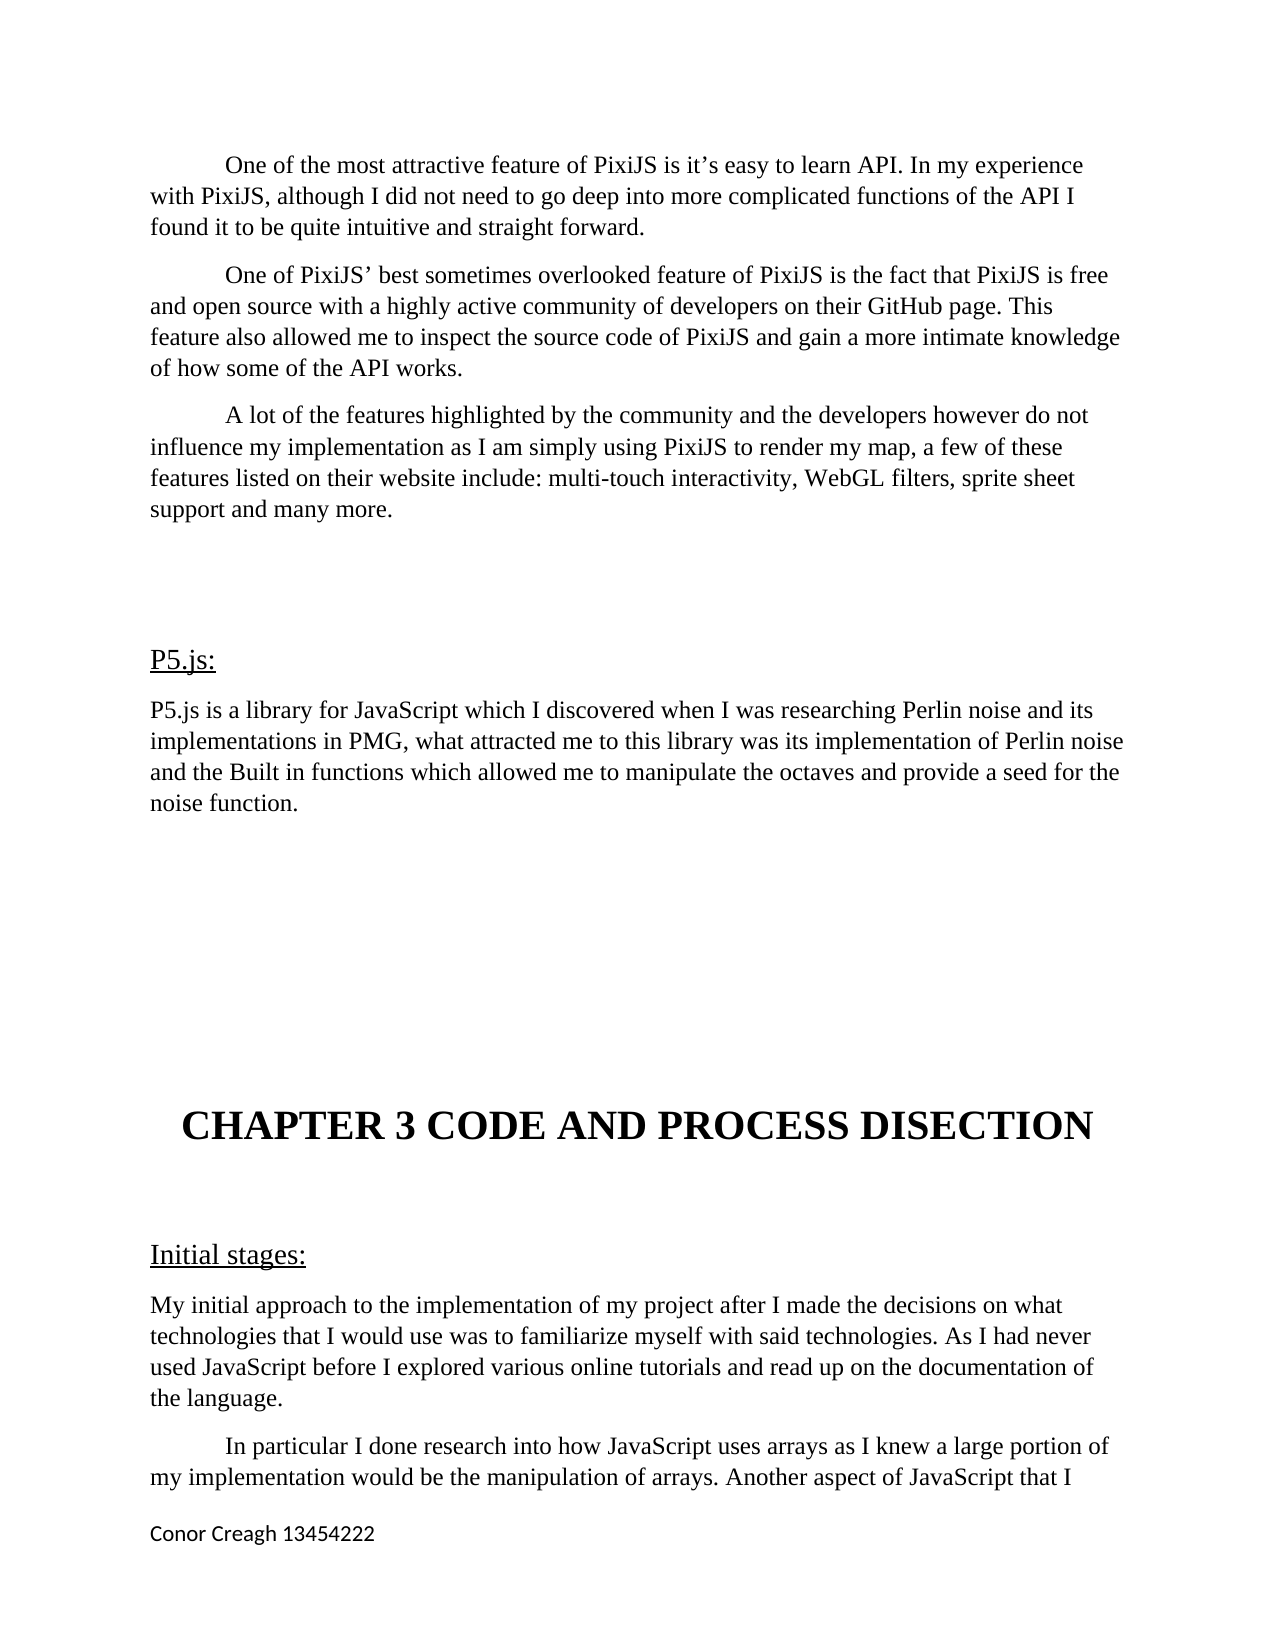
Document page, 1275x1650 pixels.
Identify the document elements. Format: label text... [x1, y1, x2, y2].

text One of the most attractive feature of PixiJS is it’s easy to learn API. In my experience with PixiJS, although I did not need to go deep into more complicated functions of the API I found it to be quite intuitive and straight forward. [150, 150, 1125, 241]
text A lot of the features highlighted by the community and the developers however do not influence my implementation as I am simply using PixiJS to render my map, a few of these features listed on their website include: multi-touch interactivity, WebGL filters, sprite sheet support and many more. [150, 401, 1125, 522]
text Initial stages: [150, 1237, 1125, 1271]
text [150, 1431, 1125, 1491]
text P5.js: [150, 642, 1125, 676]
text P5.js is a library for JavaScript which I discovered when I was researching Perlin noise and its implementations in PMG, what attracted me to this library was its implementation of Perlin noise and the Built in functions which allowed me to manipulate the octaves and provide a seed for the noise function. [150, 695, 1125, 817]
text My initial approach to the implementation of my project after I made the decisions on what technologies that I would use was to familiarize myself with said technologies. As I had never used JavaScript before I explored various online tutorials and read up on the documentation of the language. [150, 1290, 1125, 1412]
text CHAPTER 3 CODE AND PROCESS DISECTION [150, 1101, 1125, 1148]
text One of PixiJS’ best sometimes overlooked feature of PixiJS is the fact that PixiJS is free and open source with a highly active community of developers on their GitHub page. This feature also allowed me to inspect the source code of PixiJS and gain a more intimate knowledge of how some of the API works. [150, 260, 1125, 382]
